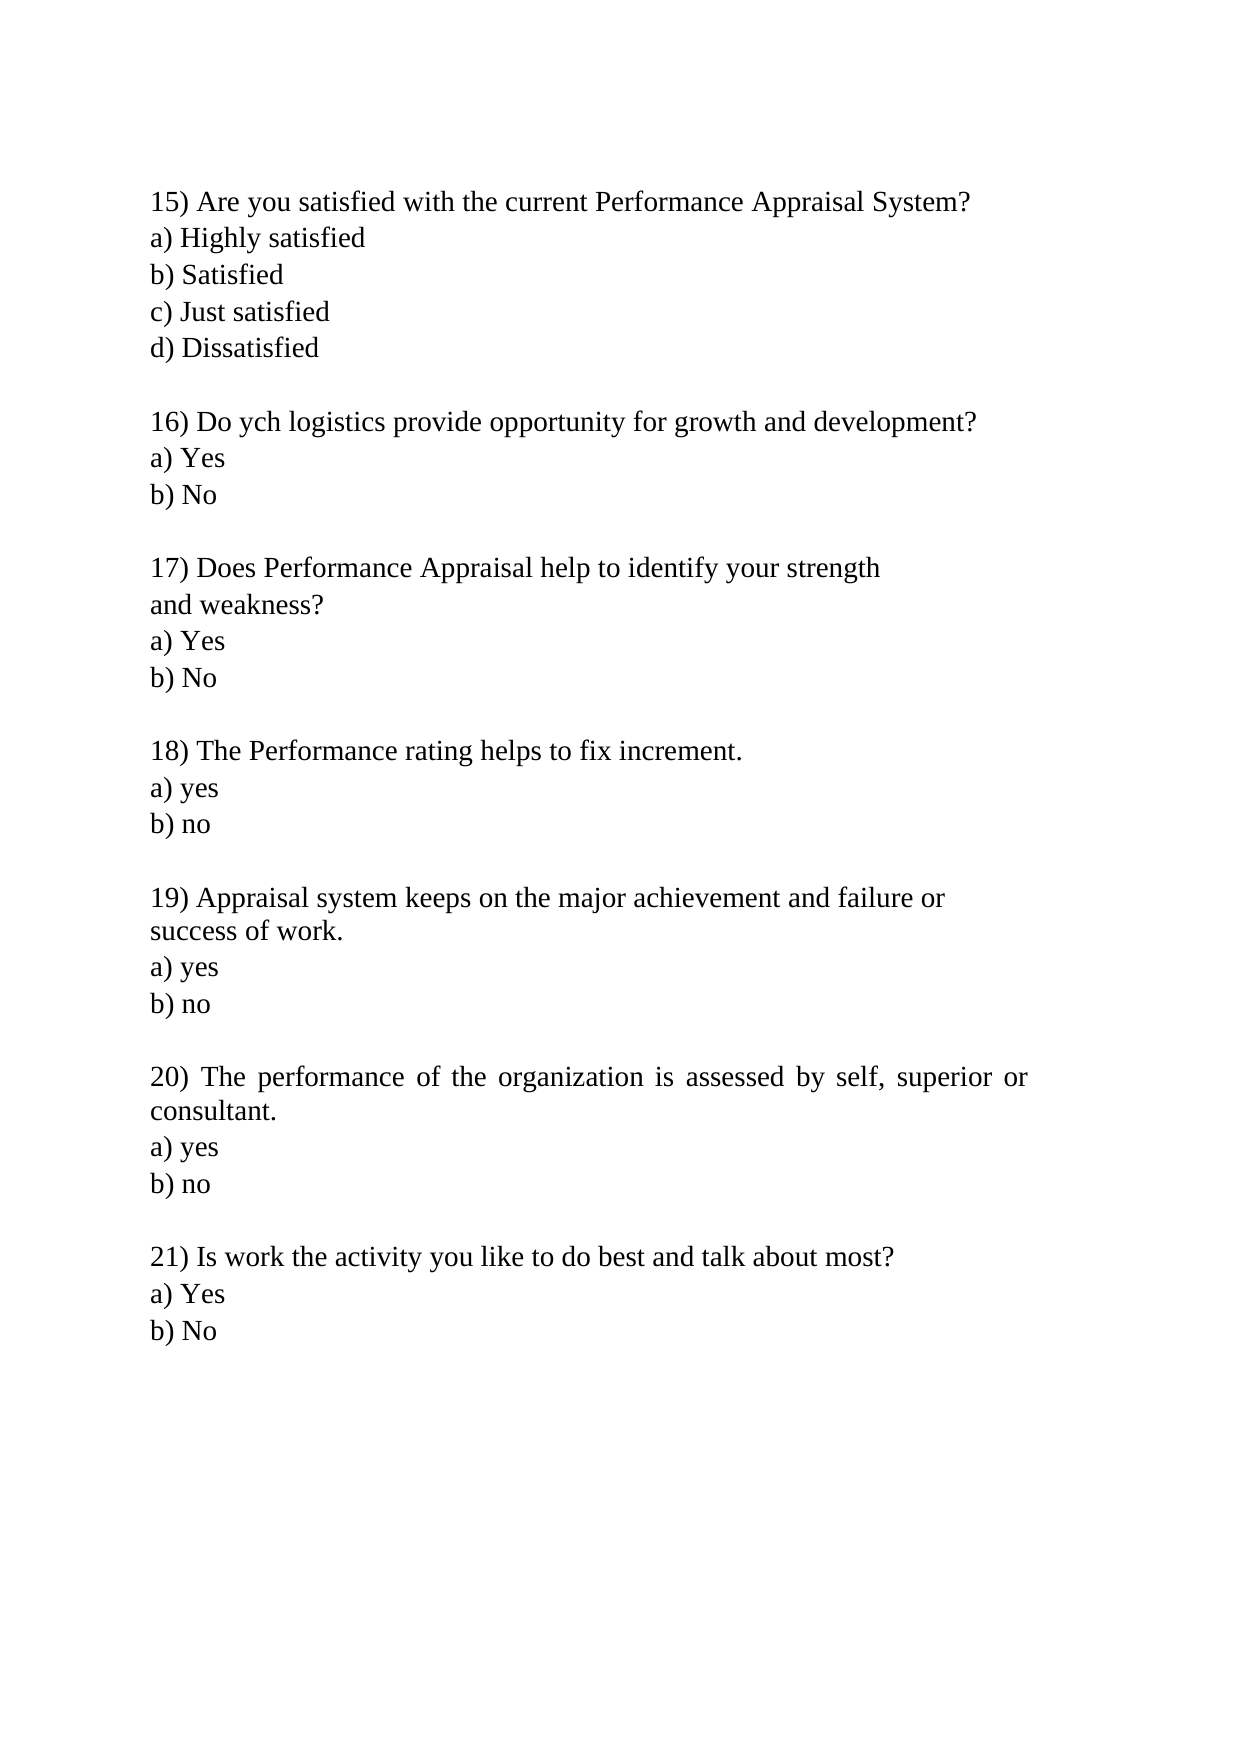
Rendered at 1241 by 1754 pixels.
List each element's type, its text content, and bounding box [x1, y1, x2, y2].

list Yes [150, 440, 1142, 474]
list Yes [150, 624, 1142, 657]
list The performance of the organization is assessed by self, superior or consultant. [150, 1059, 1031, 1127]
list yes [150, 949, 1142, 983]
list The Performance rating helps to fix increment. [150, 733, 1142, 767]
list No [150, 1313, 1142, 1347]
list yes [150, 770, 1142, 803]
list Appraisal system keeps on the major achievement and failure or success of work. [150, 880, 1031, 947]
list no [150, 807, 1142, 840]
list no [150, 986, 1142, 1019]
list No [150, 660, 1142, 693]
list no [150, 1166, 1142, 1199]
list Satisfied [150, 257, 1142, 291]
list Are you satisfied with the current Performance Appraisal System? [150, 184, 1142, 217]
list Do ych logistics provide opportunity for growth and development? [150, 404, 1142, 437]
list Just satisfied [150, 294, 1142, 327]
list No [150, 477, 1142, 511]
list Yes [150, 1276, 1142, 1309]
list Dissatisfied [150, 330, 1142, 364]
list Highly satisfied [150, 220, 1142, 254]
list Does Performance Appraisal help to identify your strength and weakness? [150, 550, 930, 621]
list Is work the activity you like to do best and talk about most? [150, 1239, 1142, 1273]
list yes [150, 1129, 1142, 1163]
